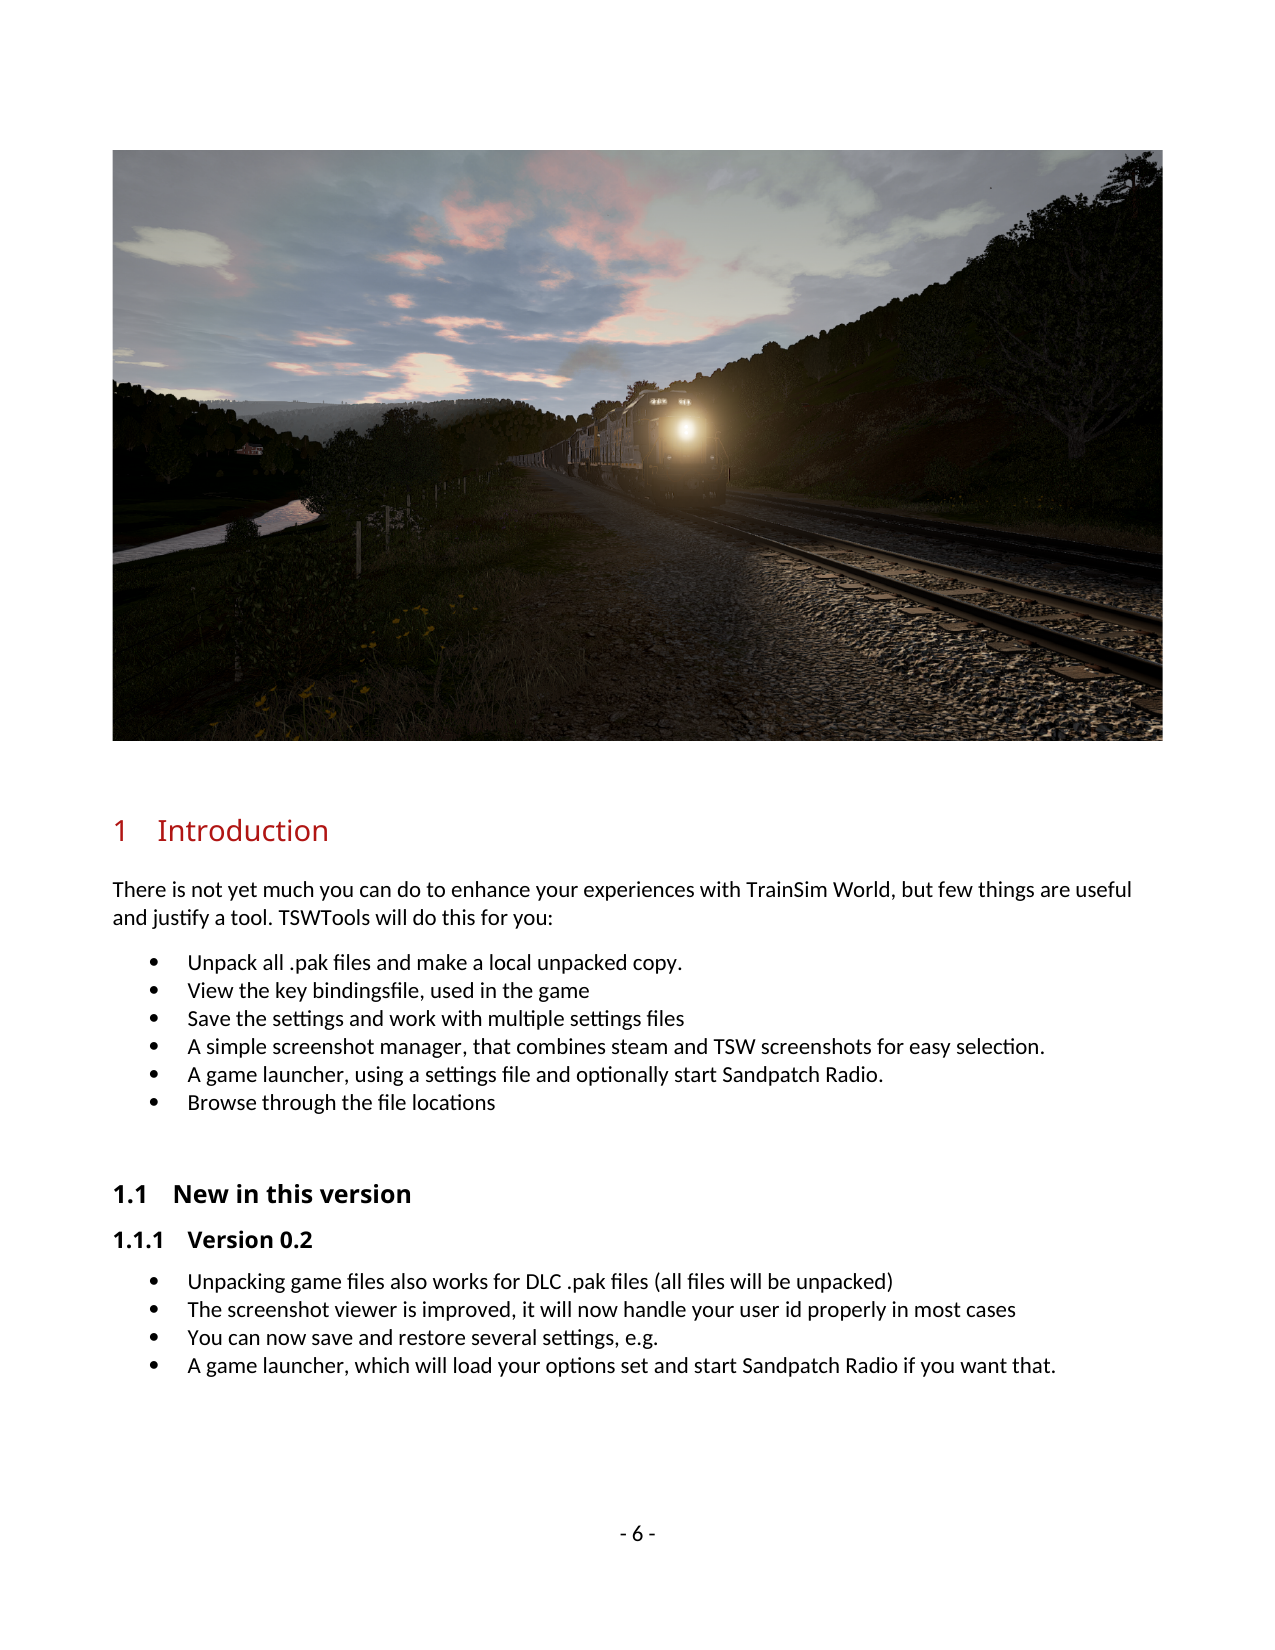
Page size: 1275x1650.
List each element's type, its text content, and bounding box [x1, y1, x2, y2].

list Unpacking game files also works for DLC .pak files (all files will be unpacked) [150, 1267, 1162, 1296]
text There is not yet much you can do to enhance your experiences with TrainSim World, but few things are useful and justify a tool. TSWTools will do this for you: [112, 875, 1162, 931]
list A game launcher, using a settings file and optionally start Sandpatch Radio. [150, 1060, 1162, 1088]
list You can now save and restore several settings, e.g. [150, 1323, 1162, 1352]
list The screenshot viewer is improved, it will now handle your user id properly in most cases [150, 1296, 1162, 1323]
list View the key bindingsfile, used in the game [150, 976, 1162, 1004]
picture [112, 150, 1163, 741]
subtitle New in this version [112, 1177, 1162, 1211]
list Browse through the file locations [150, 1088, 1162, 1116]
subtitle Version 0.2 [112, 1224, 1162, 1255]
list Save the settings and work with multiple settings files [150, 1004, 1162, 1032]
list A simple screenshot manager, that combines steam and TSW screenshots for easy selection. [150, 1032, 1162, 1060]
list Unpack all .pak files and make a local unpacked copy. [150, 948, 1162, 976]
subtitle Introduction [112, 810, 1162, 850]
list A game launcher, which will load your options set and start Sandpatch Radio if you want that. [150, 1352, 1162, 1379]
